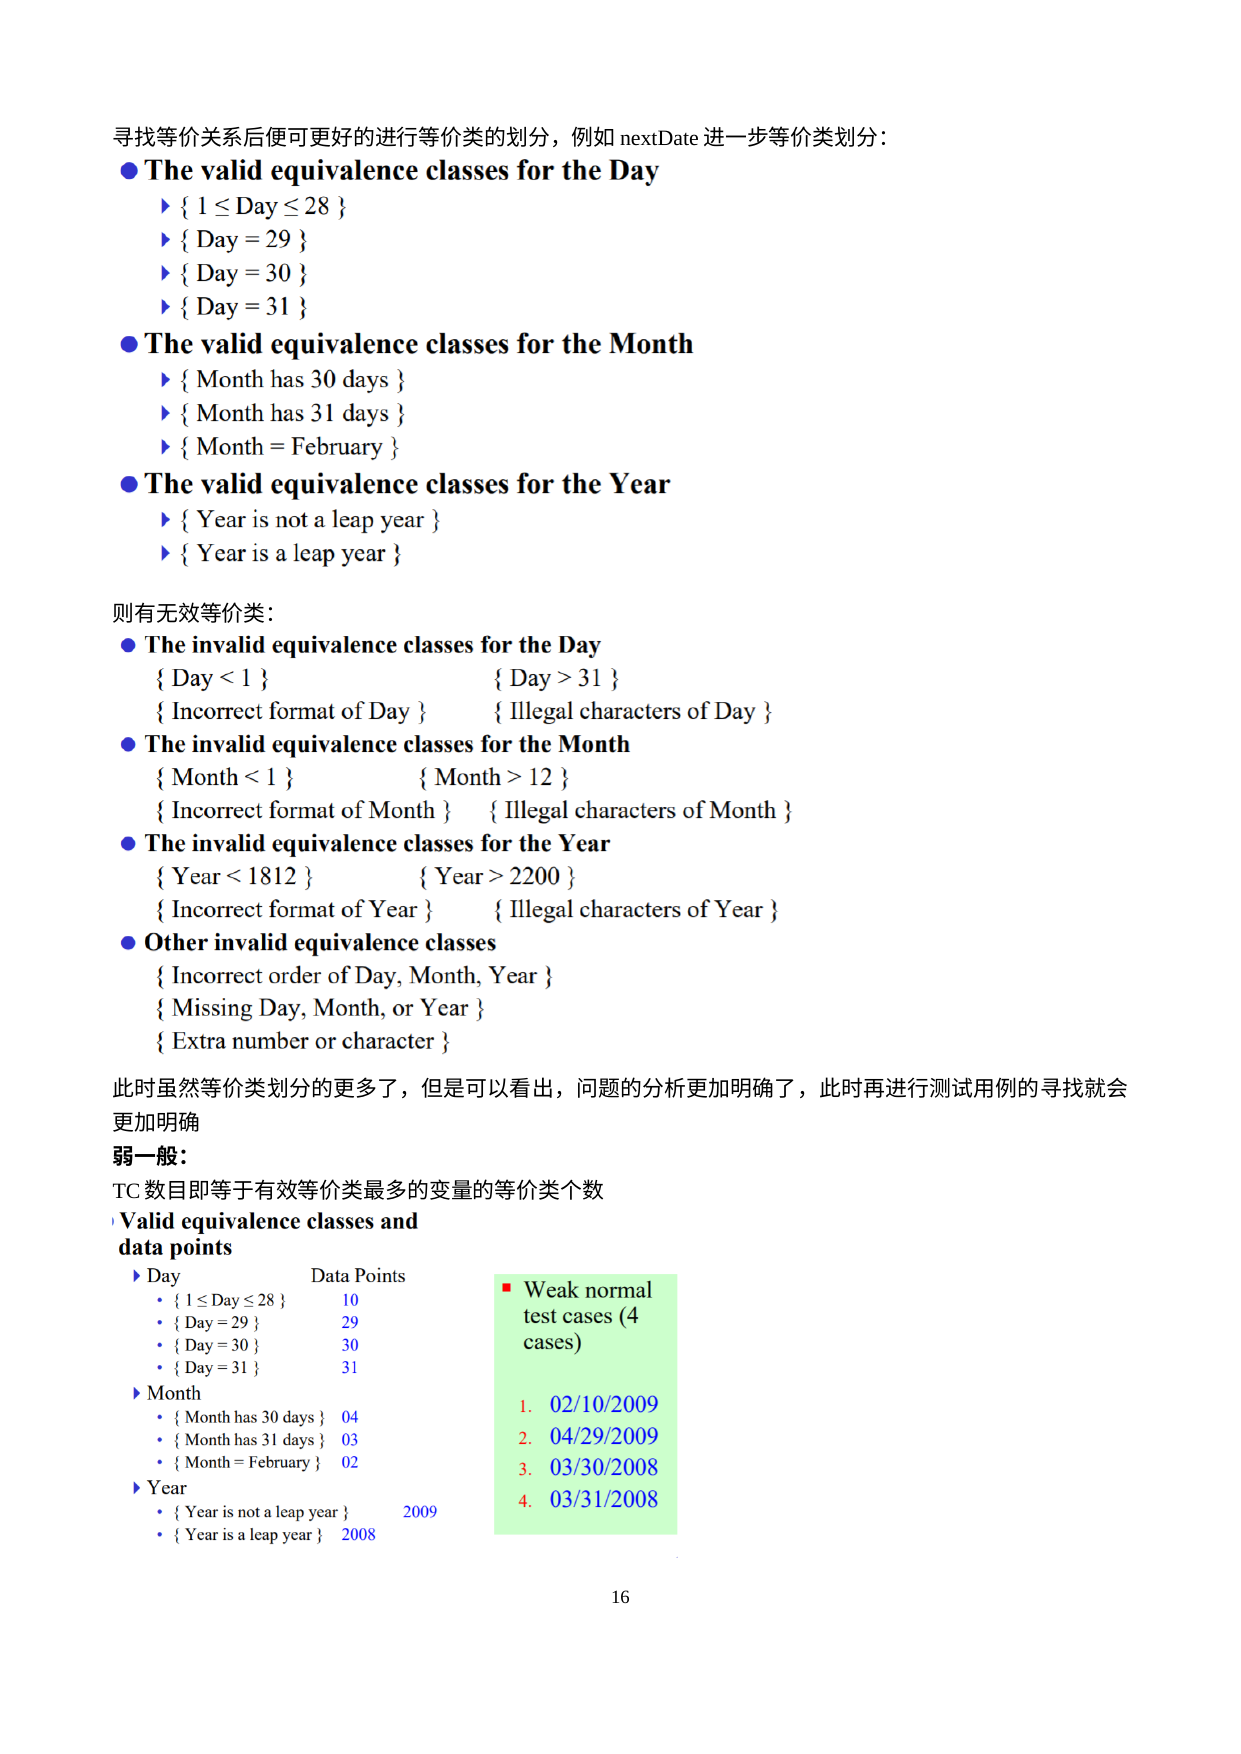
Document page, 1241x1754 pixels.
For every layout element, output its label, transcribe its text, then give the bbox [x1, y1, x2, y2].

text 此时虽然等价类划分的更多了，但是可以看出，问题的分析更加明确了，此时再进行测试用例的寻找就会更加明确 [112, 1070, 1128, 1138]
picture [112, 152, 718, 576]
text 则有无效等价类： [112, 594, 1128, 628]
text 寻找等价关系后便可更好的进行等价类的划分，例如nextDate进一步等价类划分： [112, 119, 1128, 153]
picture [112, 1205, 678, 1558]
picture [112, 628, 810, 1057]
text 弱一般： [112, 1138, 1128, 1172]
text TC数目即等于有效等价类最多的变量的等价类个数 [112, 1172, 1128, 1206]
